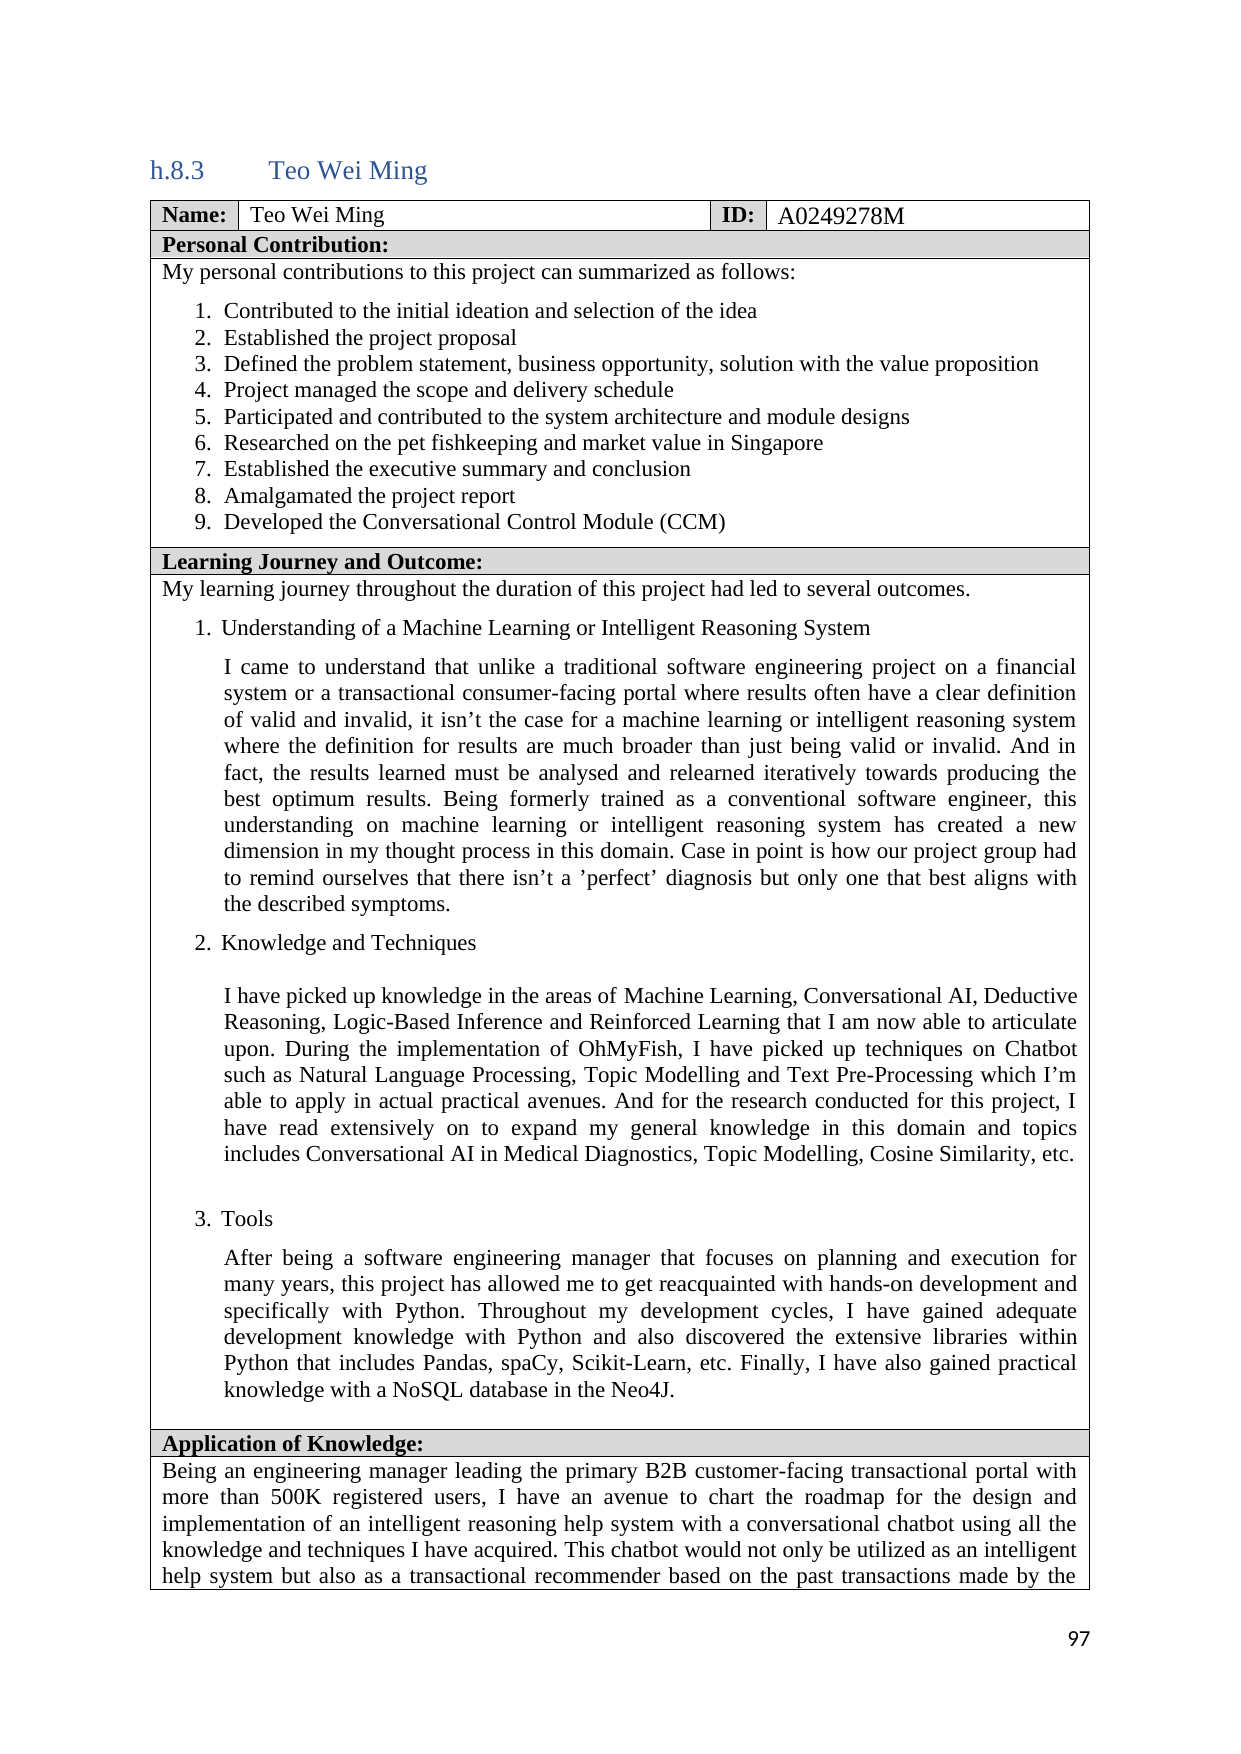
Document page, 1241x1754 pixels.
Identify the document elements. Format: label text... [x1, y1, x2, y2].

table_cell Personal Contribution: [151, 231, 1089, 257]
table_header A0249278M [767, 201, 1089, 230]
table_header Name: [151, 201, 238, 230]
table_cell Learning Journey and Outcome: [151, 548, 1089, 574]
subtitle Teo Wei Ming [150, 154, 1090, 185]
table_header Teo Wei Ming [239, 201, 710, 230]
table_cell My personal contributions to this project can summarized as follows: Contributed to the initial ideation and selection of the idea Established the project proposal Defined the problem statement, business opportunity, solution with the value proposition Project managed the scope and delivery schedule Participated and contributed to the system architecture and module designs Researched on the pet fishkeeping and market value in Singapore Established the executive summary and conclusion Amalgamated the project report Developed the Conversational Control Module (CCM) [151, 259, 1089, 547]
table_cell My learning journey throughout the duration of this project had led to several outcomes. Understanding of a Machine Learning or Intelligent Reasoning System I came to understand that unlike a traditional software engineering project on a financial system or a transactional consumer-facing portal where results often have a clear definition of valid and invalid, it isn’t the case for a machine learning or intelligent reasoning system where the definition for results are much broader than just being valid or invalid. And in fact, the results learned must be analysed and relearned iteratively towards producing the best optimum results. Being formerly trained as a conventional software engineer, this understanding on machine learning or intelligent reasoning system has created a new dimension in my thought process in this domain. Case in point is how our project group had to remind ourselves that there isn’t a ’perfect’ diagnosis but only one that best aligns with the described symptoms. Knowledge and Techniques I have picked up knowledge in the areas of Machine Learning, Conversational AI, Deductive Reasoning, Logic-Based Inference and Reinforced Learning that I am now able to articulate upon. During the implementation of OhMyFish, I have picked up techniques on Chatbot such as Natural Language Processing, Topic Modelling and Text Pre-Processing which I’m able to apply in actual practical avenues. And for the research conducted for this project, I have read extensively on to expand my general knowledge in this domain and topics includes Conversational AI in Medical Diagnostics, Topic Modelling, Cosine Similarity, etc. Tools After being a software engineering manager that focuses on planning and execution for many years, this project has allowed me to get reacquainted with hands-on development and specifically with Python. Throughout my development cycles, I have gained adequate development knowledge with Python and also discovered the extensive libraries within Python that includes Pandas, spaCy, Scikit-Learn, etc. Finally, I have also gained practical knowledge with a NoSQL database in the Neo4J. [151, 575, 1089, 1428]
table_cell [151, 1457, 1089, 1589]
table_header ID: [711, 201, 766, 230]
table_cell Application of Knowledge: [151, 1430, 1089, 1456]
